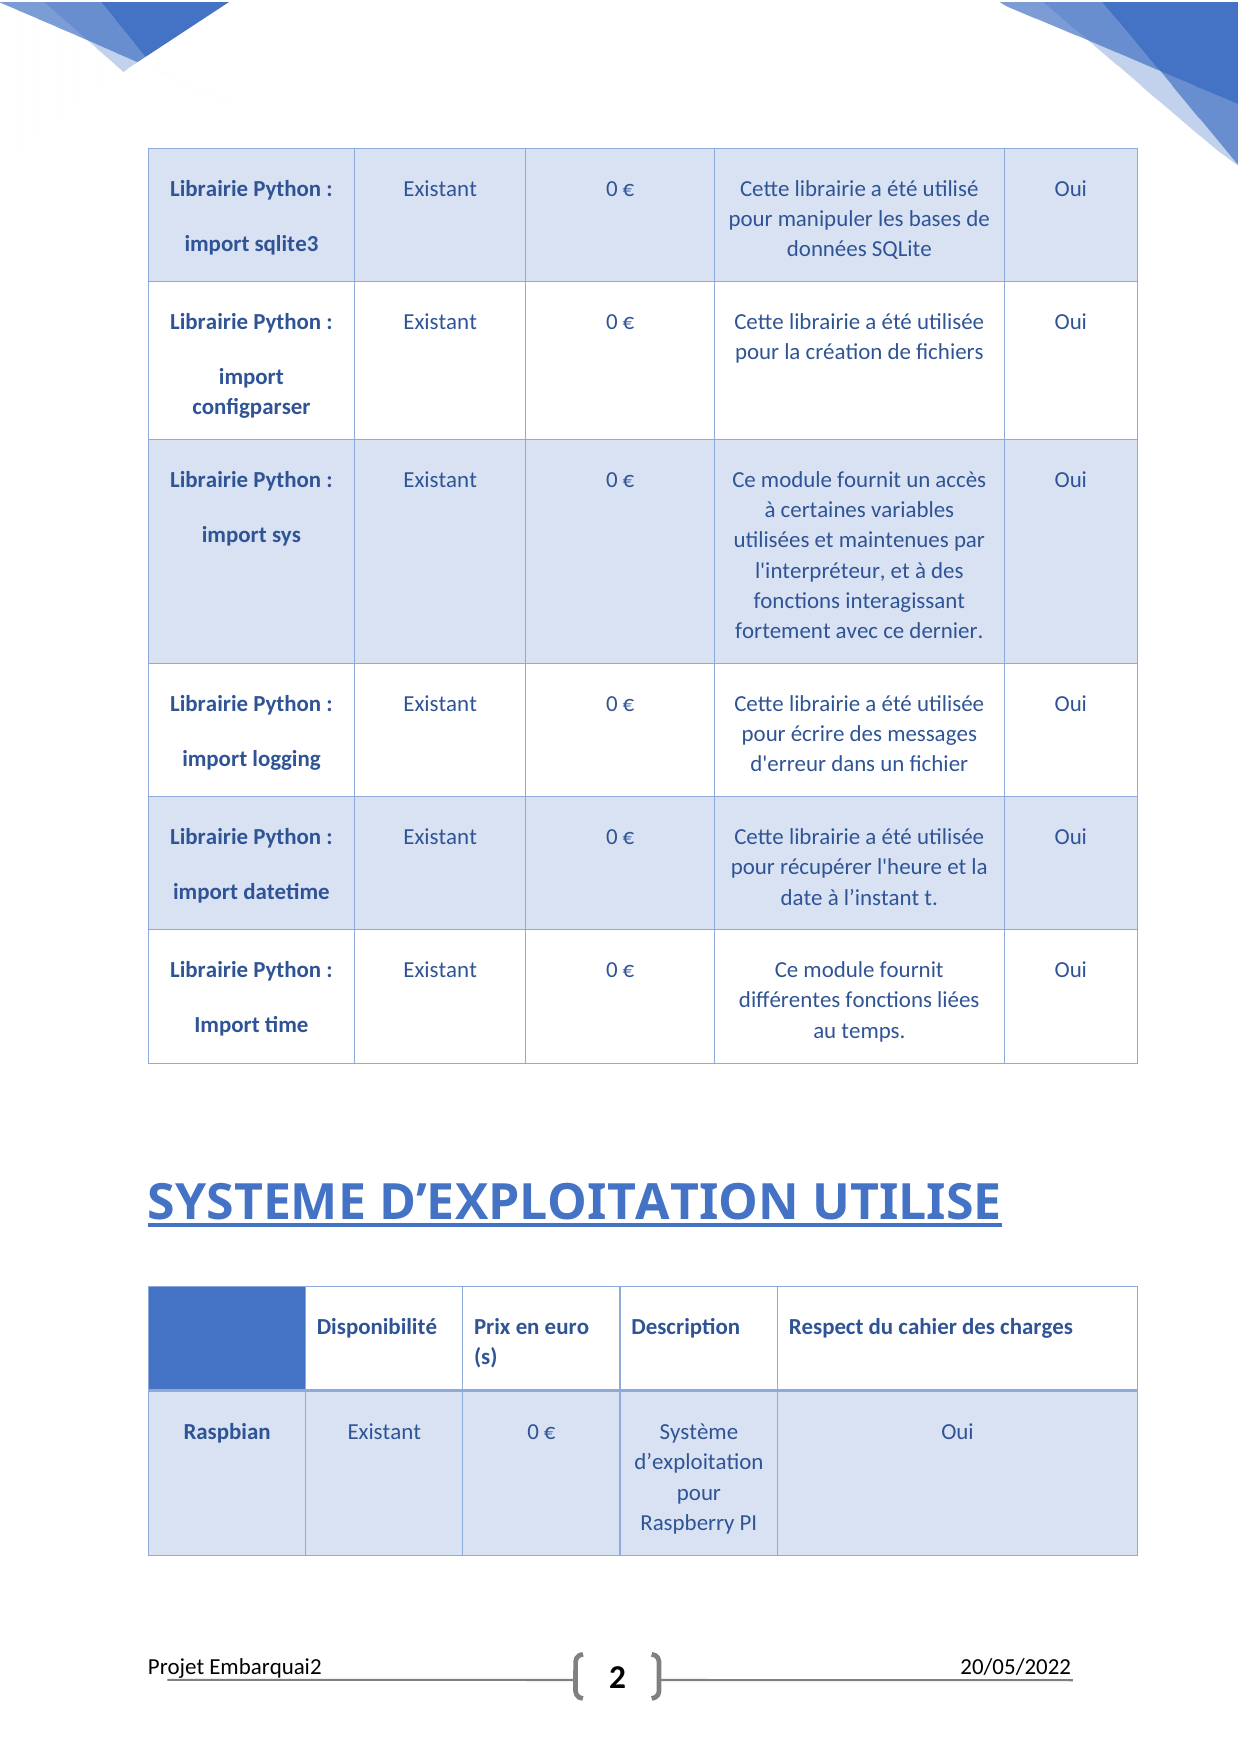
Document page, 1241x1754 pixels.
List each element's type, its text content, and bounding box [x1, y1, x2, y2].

table_cell Oui [1005, 282, 1137, 439]
picture [0, 2, 233, 168]
table_cell 0 € [526, 149, 714, 281]
subtitle SYSTEME D’EXPLOITATION UTILISE [148, 1166, 1093, 1234]
table_cell Oui [1005, 440, 1137, 663]
table_cell Oui [1005, 149, 1137, 281]
table_cell Existant [355, 440, 525, 663]
table_cell Ce module fournit différentes fonctions liées au temps. [715, 930, 1004, 1063]
table_cell Librairie Python : import sqlite3 [149, 149, 354, 281]
table_header Respect du cahier des charges [778, 1287, 1137, 1389]
table_cell 0 € [526, 440, 714, 663]
table_cell Existant [355, 149, 525, 281]
table_cell Existant [355, 664, 525, 796]
table_cell Existant [355, 930, 525, 1063]
table_header Description [621, 1287, 777, 1389]
table_cell Librairie Python : import logging [149, 664, 354, 796]
table_cell 0 € [526, 797, 714, 929]
table_cell Oui [778, 1392, 1137, 1555]
table_header Disponibilité [306, 1287, 462, 1389]
table_cell 0 € [463, 1392, 619, 1555]
table_cell Raspbian [149, 1392, 305, 1555]
table_cell Cette librairie a été utilisé pour manipuler les bases de données SQLite [715, 149, 1004, 281]
table_cell Cette librairie a été utilisée pour la création de fichiers [715, 282, 1004, 439]
picture [996, 2, 1238, 168]
table_cell 0 € [526, 664, 714, 796]
table_cell Existant [306, 1392, 462, 1555]
table_cell Librairie Python : import datetime [149, 797, 354, 929]
table_cell Librairie Python : import configparser [149, 282, 354, 439]
table_cell Système d’exploitation pour Raspberry PI [621, 1392, 777, 1555]
table_cell Librairie Python : import sys [149, 440, 354, 663]
table_cell Ce module fournit un accès à certaines variables utilisées et maintenues par l'interpréteur, et à des fonctions interagissant fortement avec ce dernier. [715, 440, 1004, 663]
table_header Prix en euro (s) [463, 1287, 619, 1389]
table_cell Oui [1005, 797, 1137, 929]
table_cell Existant [355, 797, 525, 929]
table_cell 0 € [526, 930, 714, 1063]
table_header [149, 1287, 305, 1389]
table_cell Oui [1005, 664, 1137, 796]
table_cell 0 € [526, 282, 714, 439]
table_cell Librairie Python : Import time [149, 930, 354, 1063]
table_cell Cette librairie a été utilisée pour récupérer l'heure et la date à l’instant t. [715, 797, 1004, 929]
table_cell Oui [1005, 930, 1137, 1063]
table_cell Existant [355, 282, 525, 439]
table_cell Cette librairie a été utilisée pour écrire des messages d'erreur dans un fichier [715, 664, 1004, 796]
